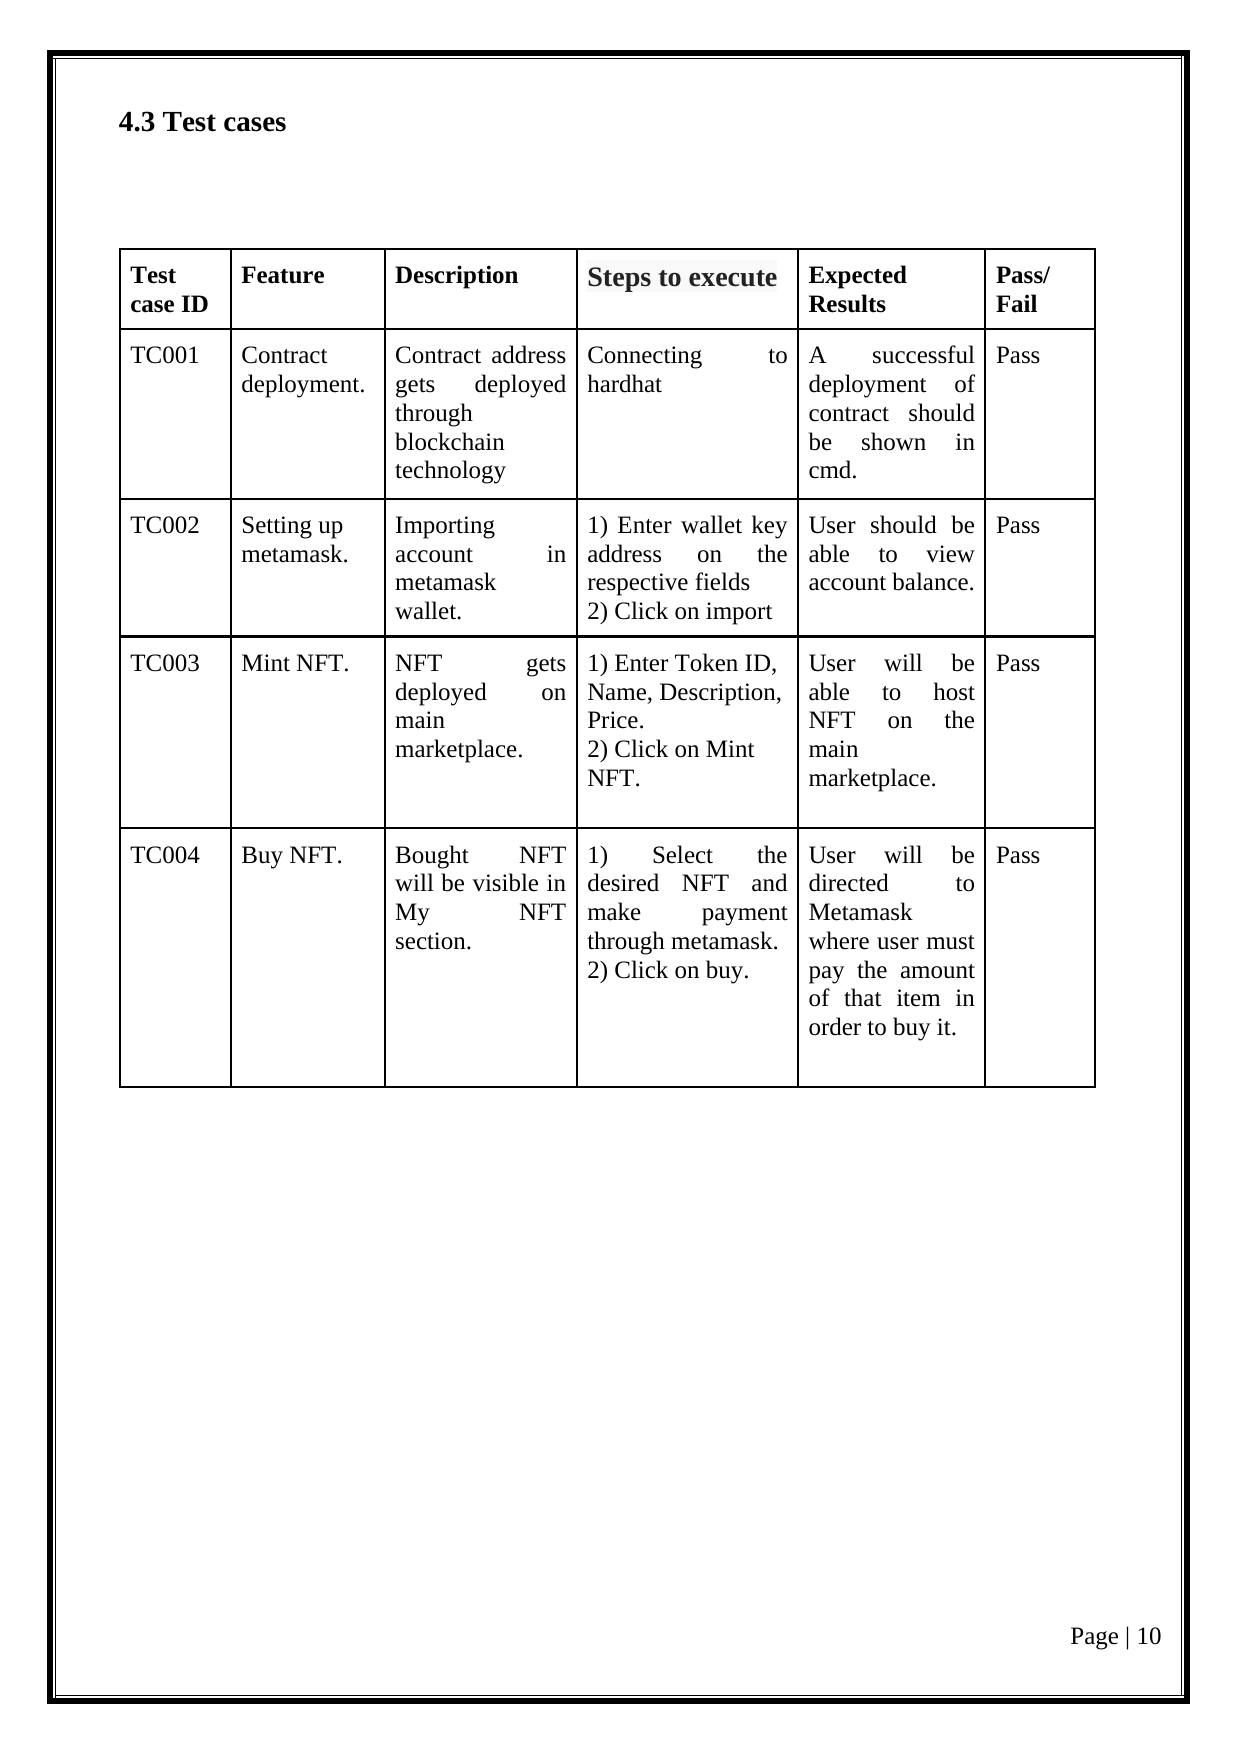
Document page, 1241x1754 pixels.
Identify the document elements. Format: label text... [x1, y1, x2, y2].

table_cell Mint NFT. [232, 638, 384, 827]
table_cell Importing account in metamask wallet. [386, 500, 576, 635]
table_header Description [386, 250, 576, 328]
text 4.3 Test cases [119, 104, 1161, 137]
table_header Expected Results [799, 250, 984, 328]
table_header Feature [232, 250, 384, 328]
table_cell Pass [986, 829, 1094, 1086]
table_header Pass/ Fail [986, 250, 1094, 328]
table_cell TC004 [121, 829, 230, 1086]
table_cell 1) Enter wallet key address on the respective fields 2) Click on import [578, 500, 797, 635]
table_cell NFT gets deployed on main marketplace. [386, 638, 576, 827]
table_cell TC001 [121, 330, 230, 497]
table_cell Setting up metamask. [232, 500, 384, 635]
table_cell Contract address gets deployed through blockchain technology [386, 330, 576, 497]
table_header Test case ID [121, 250, 230, 328]
table_cell Bought NFT will be visible in My NFT section. [386, 829, 576, 1086]
table_cell User will be able to host NFT on the main marketplace. [799, 638, 984, 827]
table_cell Pass [986, 500, 1094, 635]
table_cell Connecting to hardhat [578, 330, 797, 497]
table_cell TC003 [121, 638, 230, 827]
table_cell Contract deployment. [232, 330, 384, 497]
table_cell A successful deployment of contract should be shown in cmd. [799, 330, 984, 497]
table_cell 1) Enter Token ID, Name, Description, Price. 2) Click on Mint NFT. [578, 638, 797, 827]
table_header Steps to execute [578, 250, 797, 328]
table_cell Pass [986, 330, 1094, 497]
table_cell User should be able to view account balance. [799, 500, 984, 635]
table_cell User will be directed to Metamask where user must pay the amount of that item in order to buy it. [799, 829, 984, 1086]
table_cell TC002 [121, 500, 230, 635]
table_cell 1) Select the desired NFT and make payment through metamask. 2) Click on buy. [578, 829, 797, 1086]
table_cell Pass [986, 638, 1094, 827]
table_cell Buy NFT. [232, 829, 384, 1086]
